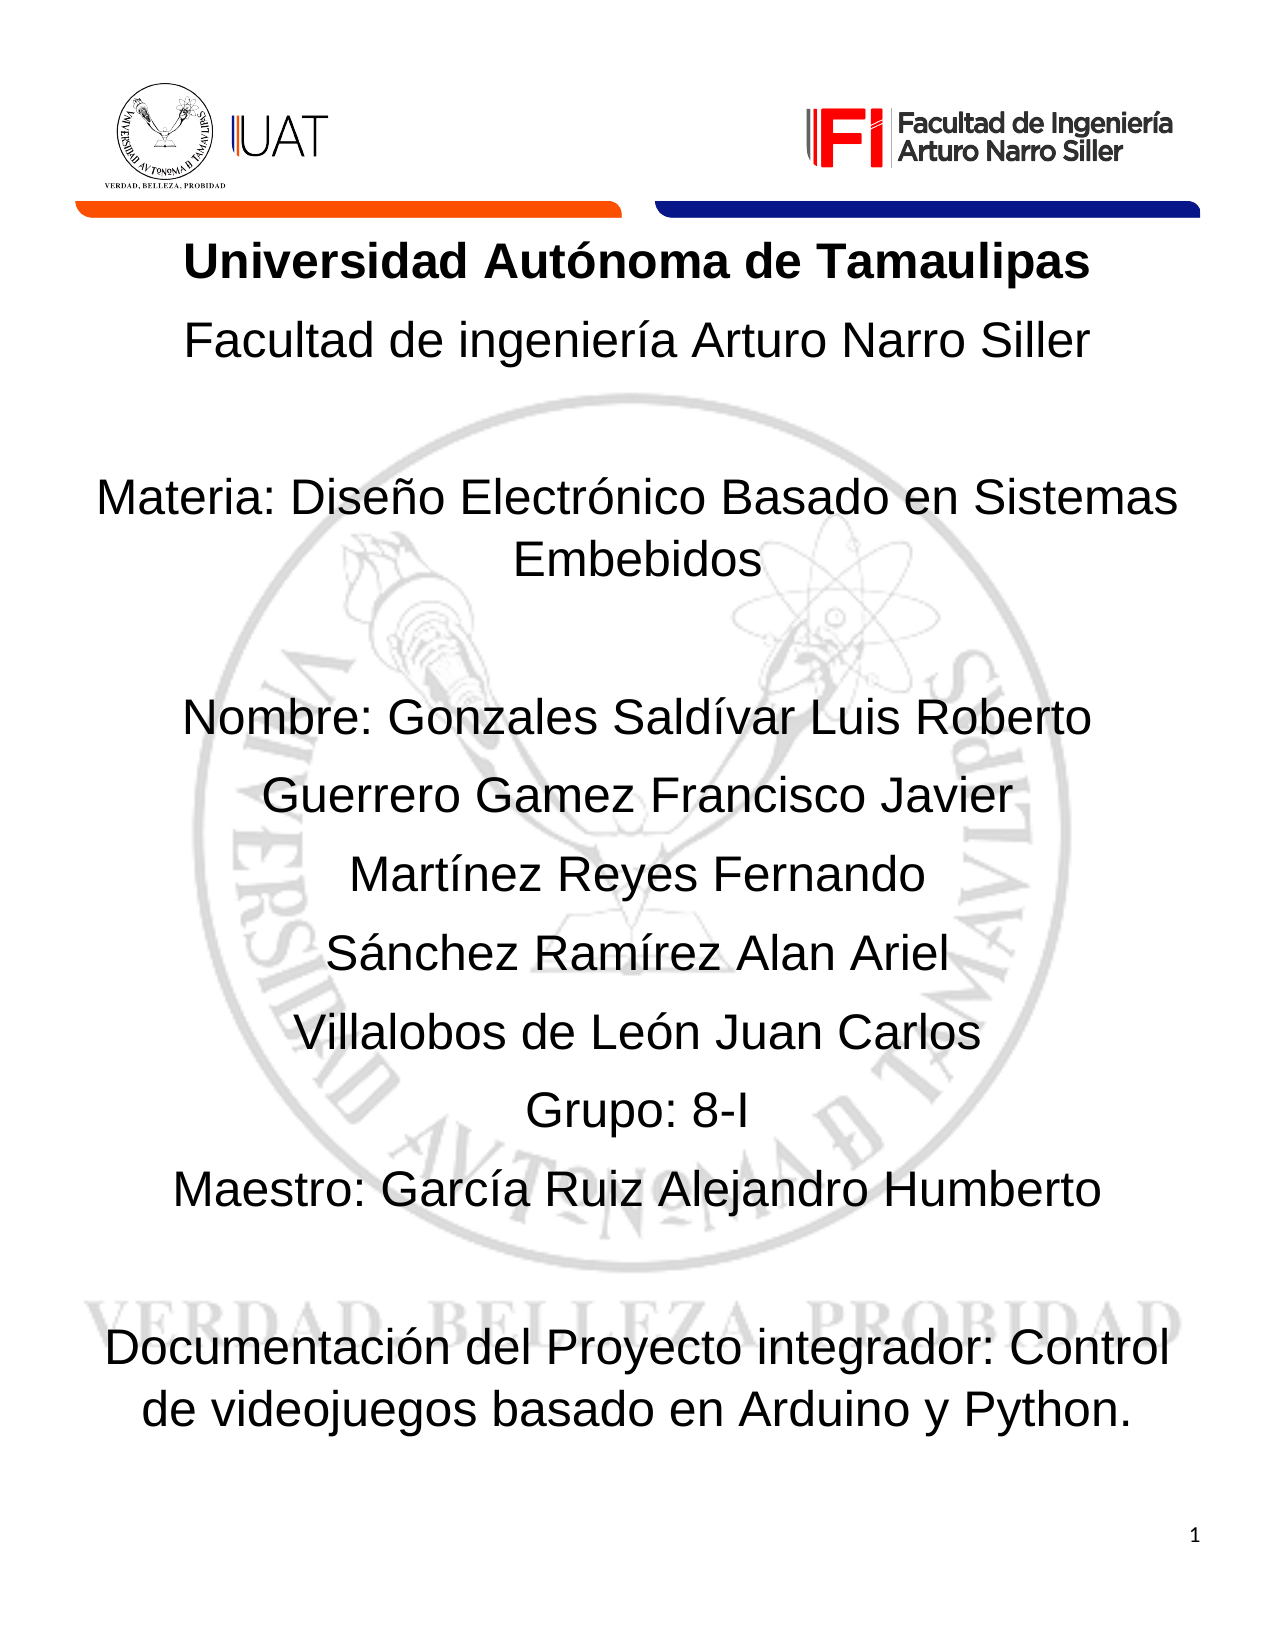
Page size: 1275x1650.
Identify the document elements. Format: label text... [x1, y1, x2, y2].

text Documentación del Proyecto integrador: Control de videojuegos basado en Arduino y Python. [75, 1317, 1200, 1437]
text Maestro: García Ruiz Alejandro Humberto [75, 1159, 1200, 1217]
text Guerrero Gamez Francisco Javier [75, 766, 1200, 823]
picture [75, 73, 1200, 232]
text Villalobos de León Juan Carlos [75, 1002, 1200, 1059]
text Grupo: 8-I [75, 1081, 1200, 1138]
text Universidad Autónoma de Tamaulipas [75, 232, 1200, 289]
text Martínez Reyes Fernando [75, 844, 1200, 902]
text Materia: Diseño Electrónico Basado en Sistemas Embebidos [75, 467, 1200, 587]
text Sánchez Ramírez Alan Ariel [75, 923, 1200, 981]
text Nombre: Gonzales Saldívar Luis Roberto [75, 687, 1200, 744]
text Facultad de ingeniería Arturo Narro Siller [75, 310, 1200, 367]
